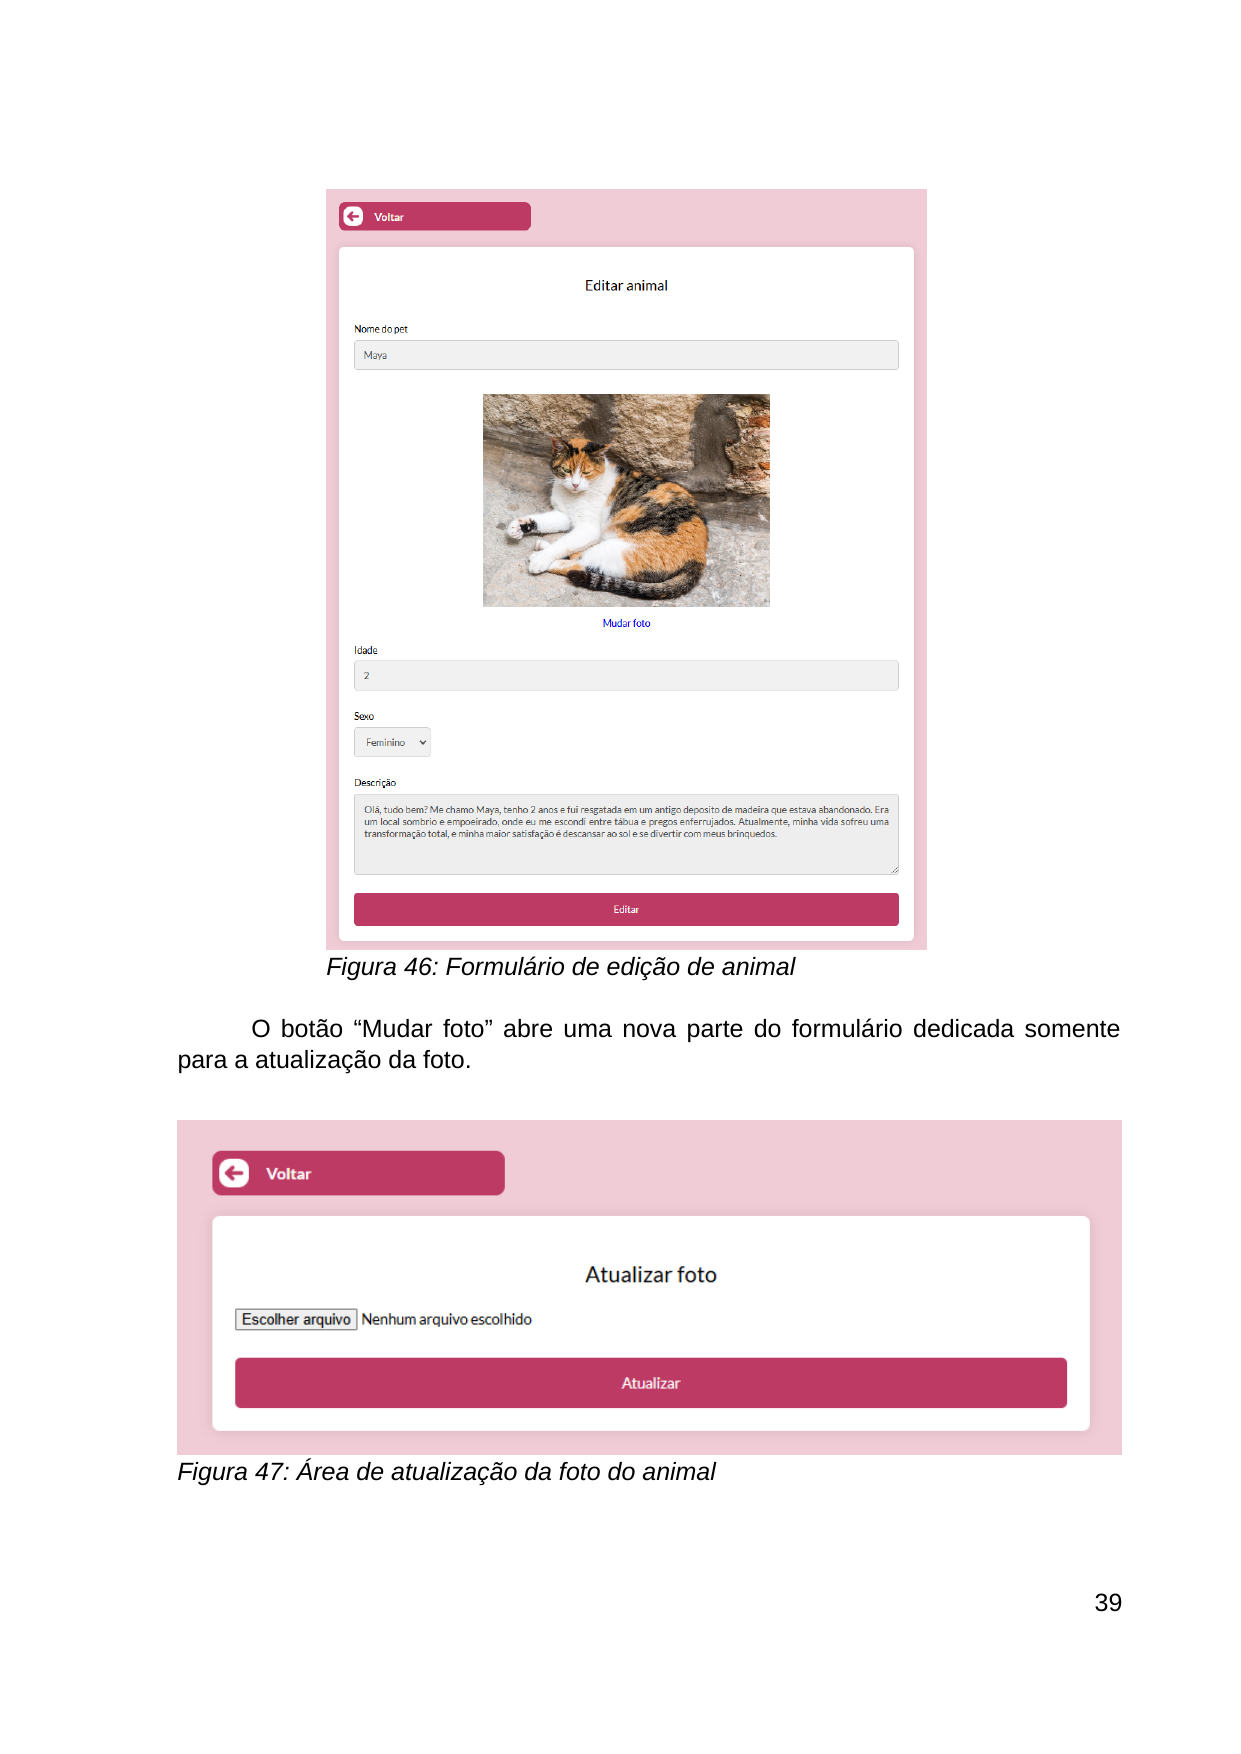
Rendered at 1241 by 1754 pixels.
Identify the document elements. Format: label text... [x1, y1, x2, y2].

list O botão “Mudar foto” abre uma nova parte do formulário dedicada somente para a atualização da foto. [177, 1014, 1122, 1074]
picture [177, 1120, 1122, 1455]
picture [326, 189, 927, 950]
